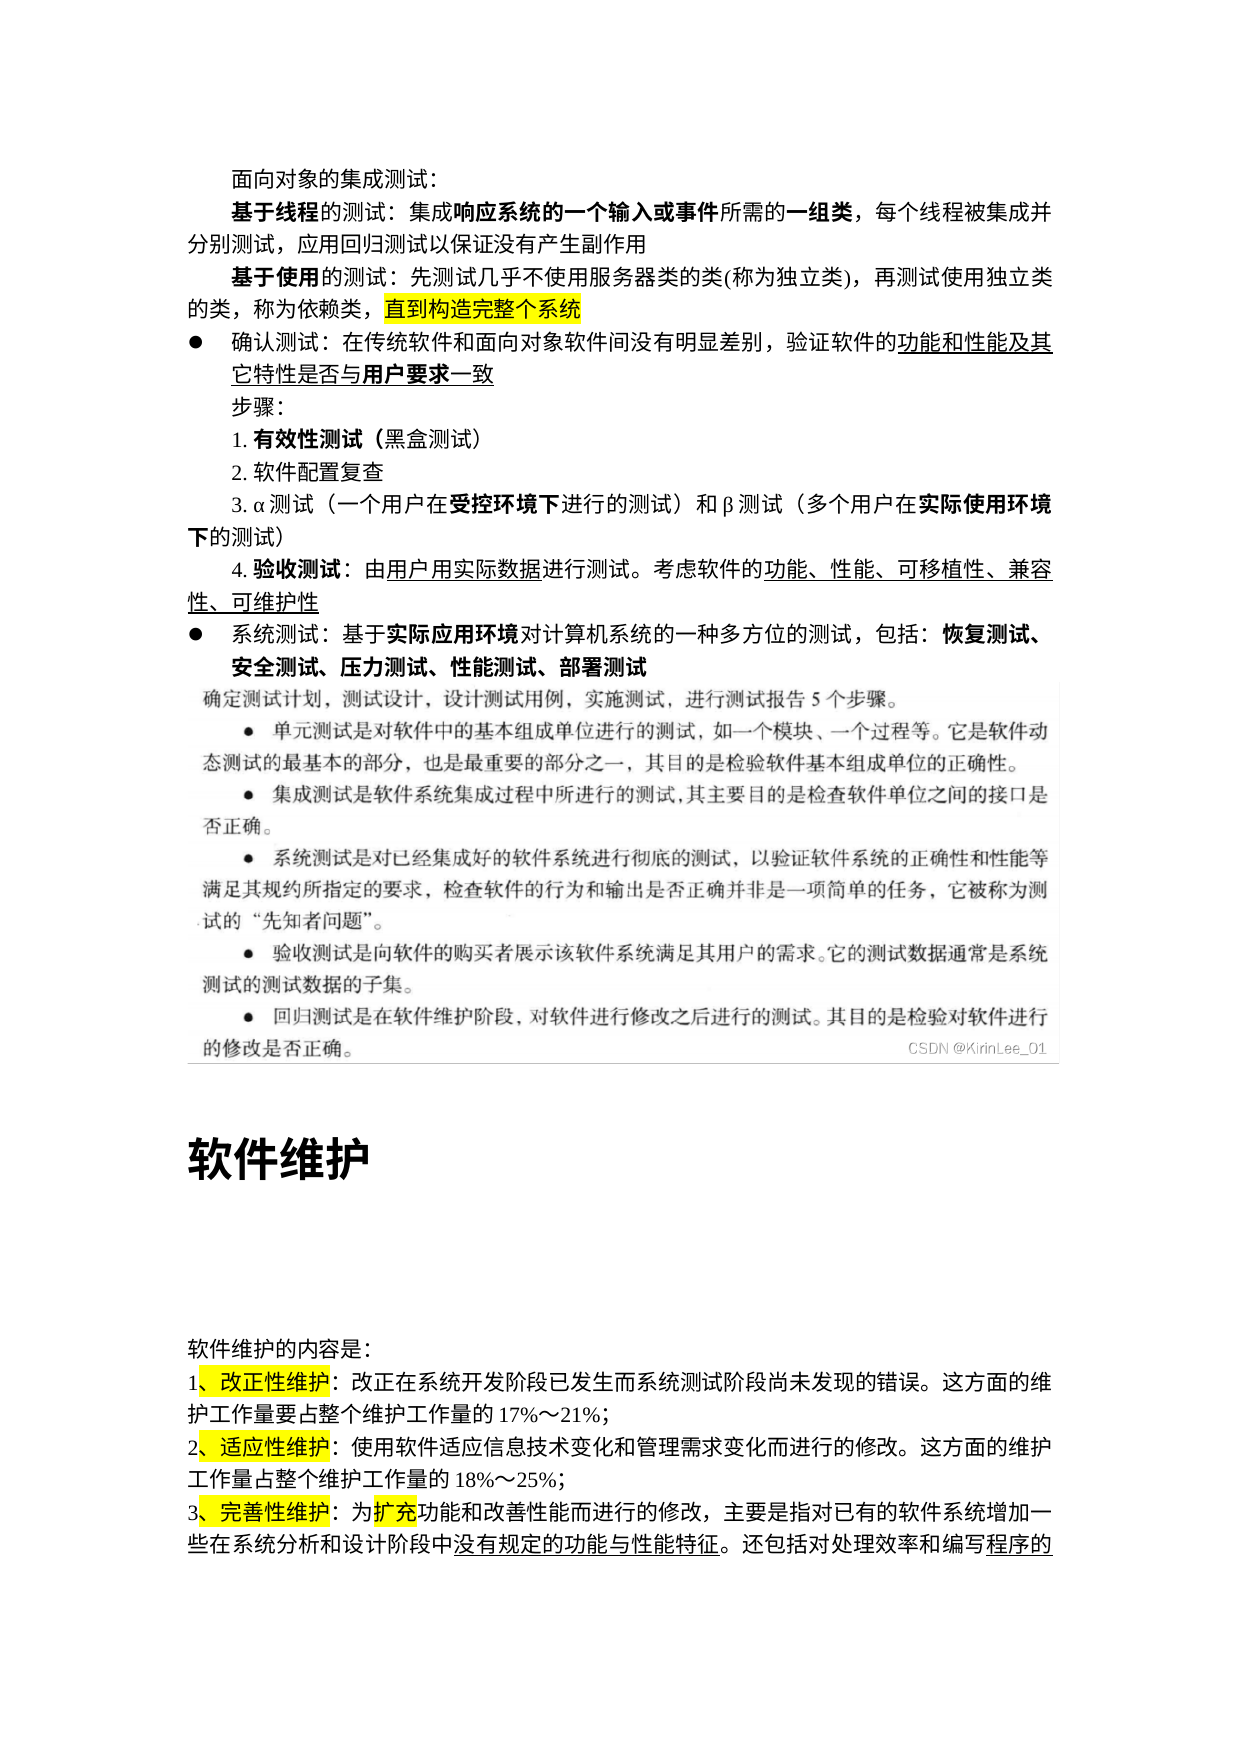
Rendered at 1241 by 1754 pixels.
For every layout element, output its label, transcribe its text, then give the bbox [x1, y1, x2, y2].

list 系统测试：基于实际应用环境对计算机系统的一种多方位的测试，包括：恢复测试、安全测试、压力测试、性能测试、部署测试 [187, 617, 1053, 682]
picture [187, 682, 1060, 1064]
subtitle 软件维护 [187, 1107, 1053, 1205]
list 验收测试：由用户用实际数据进行测试。考虑软件的功能、性能、可移植性、兼容性、可维护性 [187, 552, 1053, 617]
text 面向对象的集成测试： [187, 162, 1053, 194]
list 确认测试：在传统软件和面向对象软件间没有明显差别，验证软件的功能和性能及其它特性是否与用户要求一致 [187, 324, 1053, 389]
text 软件维护的内容是： [187, 1332, 1053, 1364]
text 基于线程的测试：集成响应系统的一个输入或事件所需的一组类，每个线程被集成并分别测试，应用回归测试以保证没有产生副作用 [187, 194, 1053, 259]
list 改正性维护：改正在系统开发阶段已发生而系统测试阶段尚未发现的错误。这方面的维护工作量要占整个维护工作量的17%～21%； [187, 1364, 1053, 1429]
list 适应性维护：使用软件适应信息技术变化和管理需求变化而进行的修改。这方面的维护工作量占整个维护工作量的18%～25%； [187, 1429, 1053, 1494]
list 软件配置复查 [187, 454, 1053, 487]
text 基于使用的测试：先测试几乎不使用服务器类的类(称为独立类)，再测试使用独立类的类，称为依赖类，直到构造完整个系统 [187, 259, 1053, 324]
text 步骤： [187, 389, 1053, 422]
list 有效性测试（黑盒测试） [187, 422, 1053, 454]
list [187, 1494, 1053, 1559]
list α测试（一个用户在受控环境下进行的测试）和β测试（多个用户在实际使用环境下的测试） [187, 487, 1053, 552]
